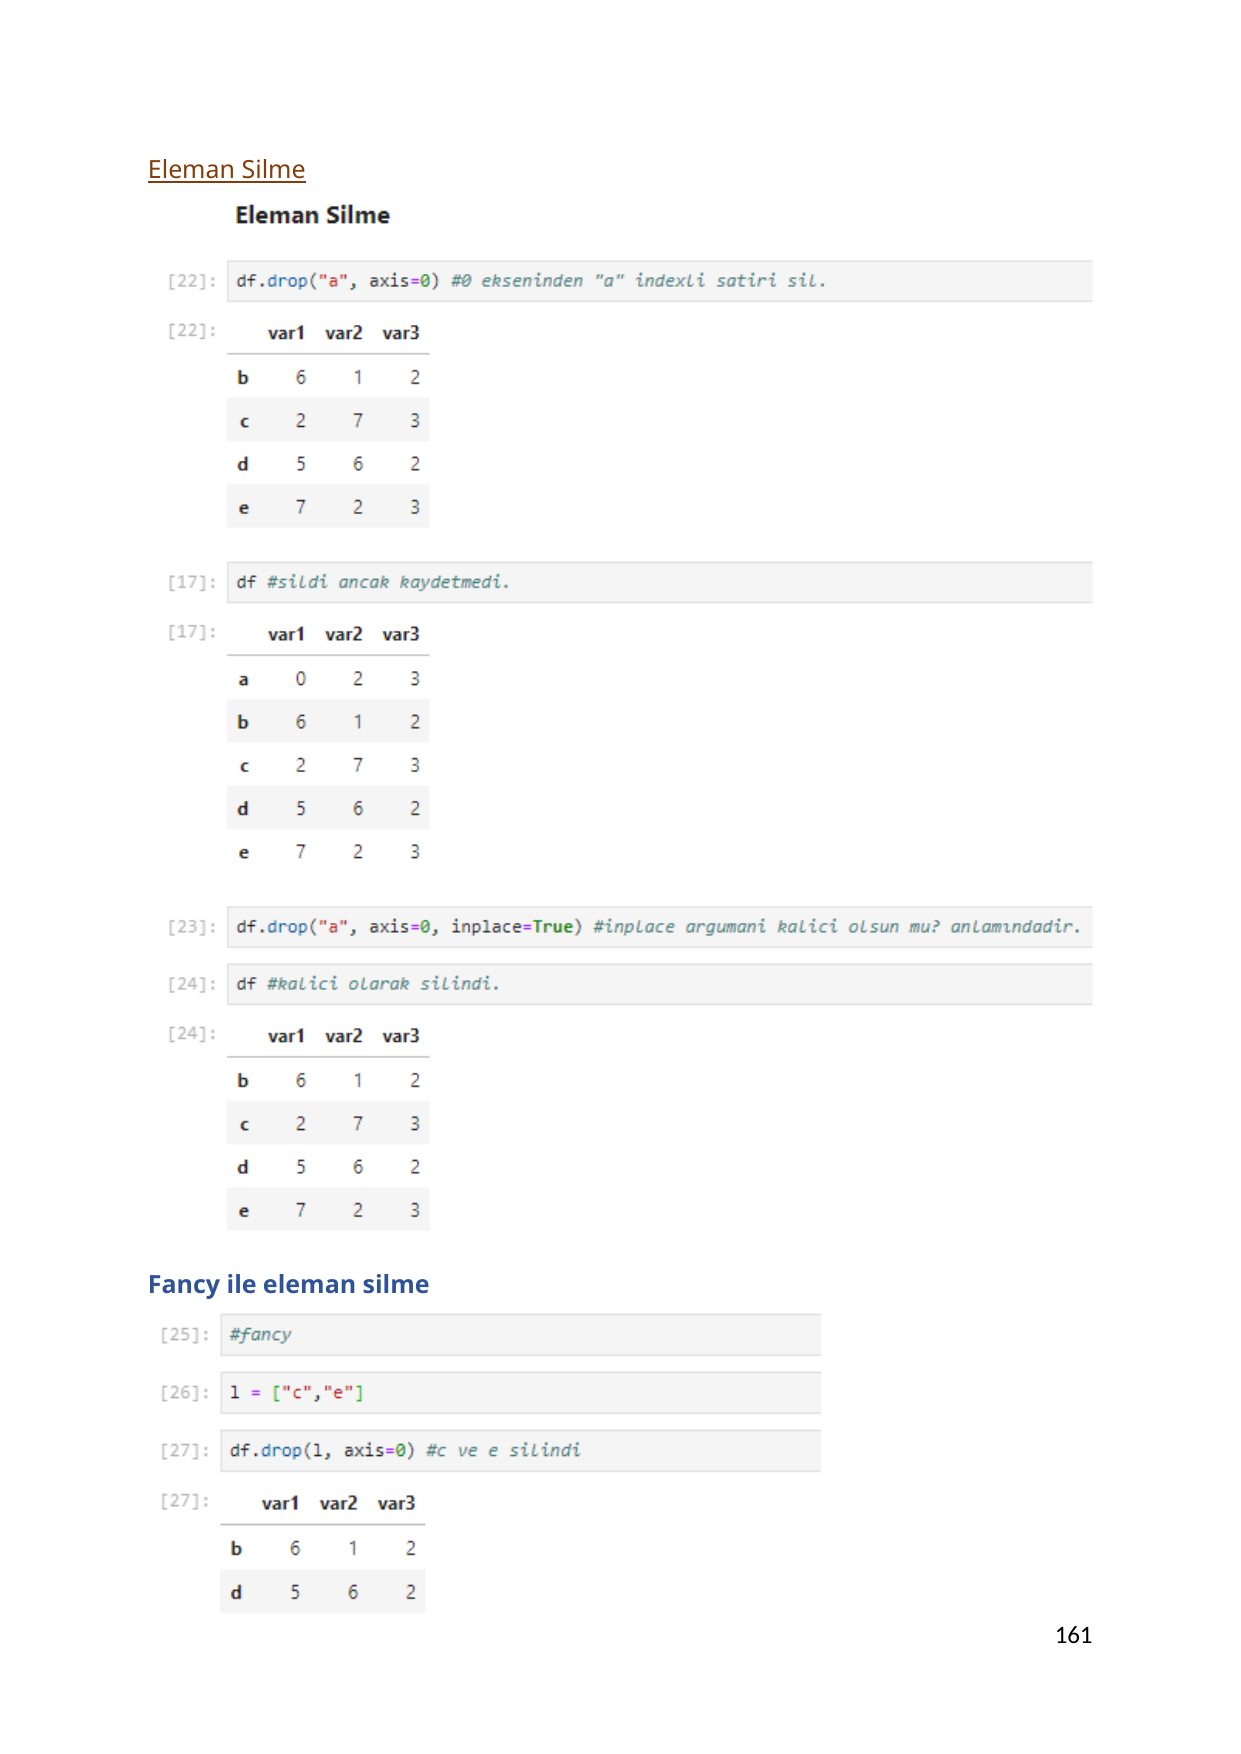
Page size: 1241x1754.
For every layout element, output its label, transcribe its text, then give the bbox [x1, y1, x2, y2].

subtitle Fancy ile eleman silme [148, 1267, 1092, 1301]
picture [147, 1303, 822, 1618]
subtitle Eleman Silme [148, 152, 1092, 186]
picture [147, 188, 1093, 1248]
